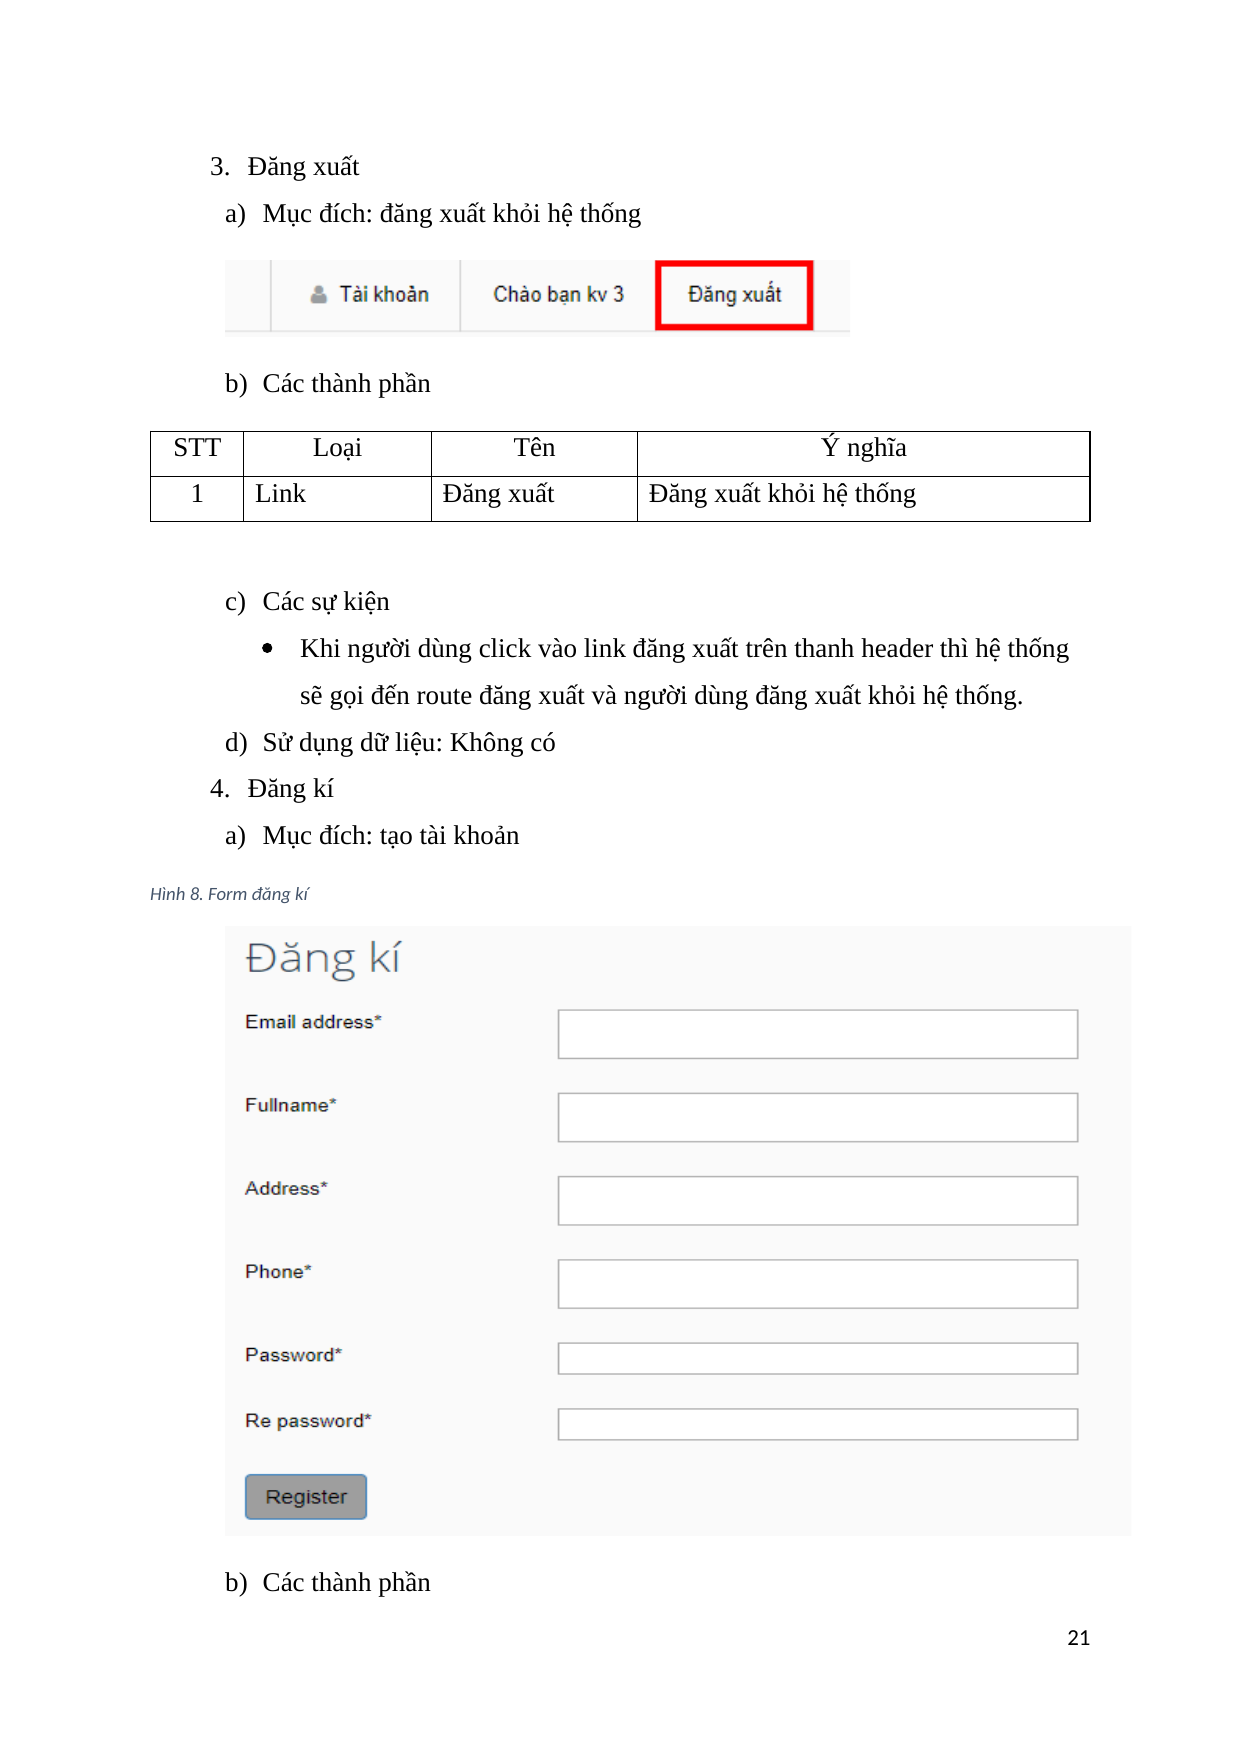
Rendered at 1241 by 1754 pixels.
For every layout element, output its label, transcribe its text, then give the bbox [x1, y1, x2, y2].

table_cell Đăng xuất [432, 477, 637, 521]
list Đăng xuất [210, 150, 1090, 181]
text Hình 8. Form đăng kí [150, 882, 1090, 905]
list Các sự kiện [225, 586, 1090, 617]
table_cell 1 [151, 477, 243, 521]
list Khi người dùng click vào link đăng xuất trên thanh header thì hệ thống sẽ gọi đến route đăng xuất và người dùng đăng xuất khỏi hệ thống. [262, 632, 1090, 710]
list Mục đích: đăng xuất khỏi hệ thống [225, 197, 1090, 228]
table_header Tên [432, 432, 637, 476]
table_header Ý nghĩa [638, 432, 1089, 476]
table_header Loại [244, 432, 431, 476]
list Đăng kí [210, 772, 1090, 803]
list Sử dụng dữ liệu: Không có [225, 726, 1090, 757]
list Các thành phần [225, 367, 1090, 398]
list Mục đích: tạo tài khoản [225, 819, 1090, 850]
picture [225, 926, 1132, 1536]
picture [225, 260, 851, 337]
list Các thành phần [225, 1566, 1090, 1597]
table_header STT [151, 432, 243, 476]
table_cell Link [244, 477, 431, 521]
table_cell Đăng xuất khỏi hệ thống [638, 477, 1089, 521]
